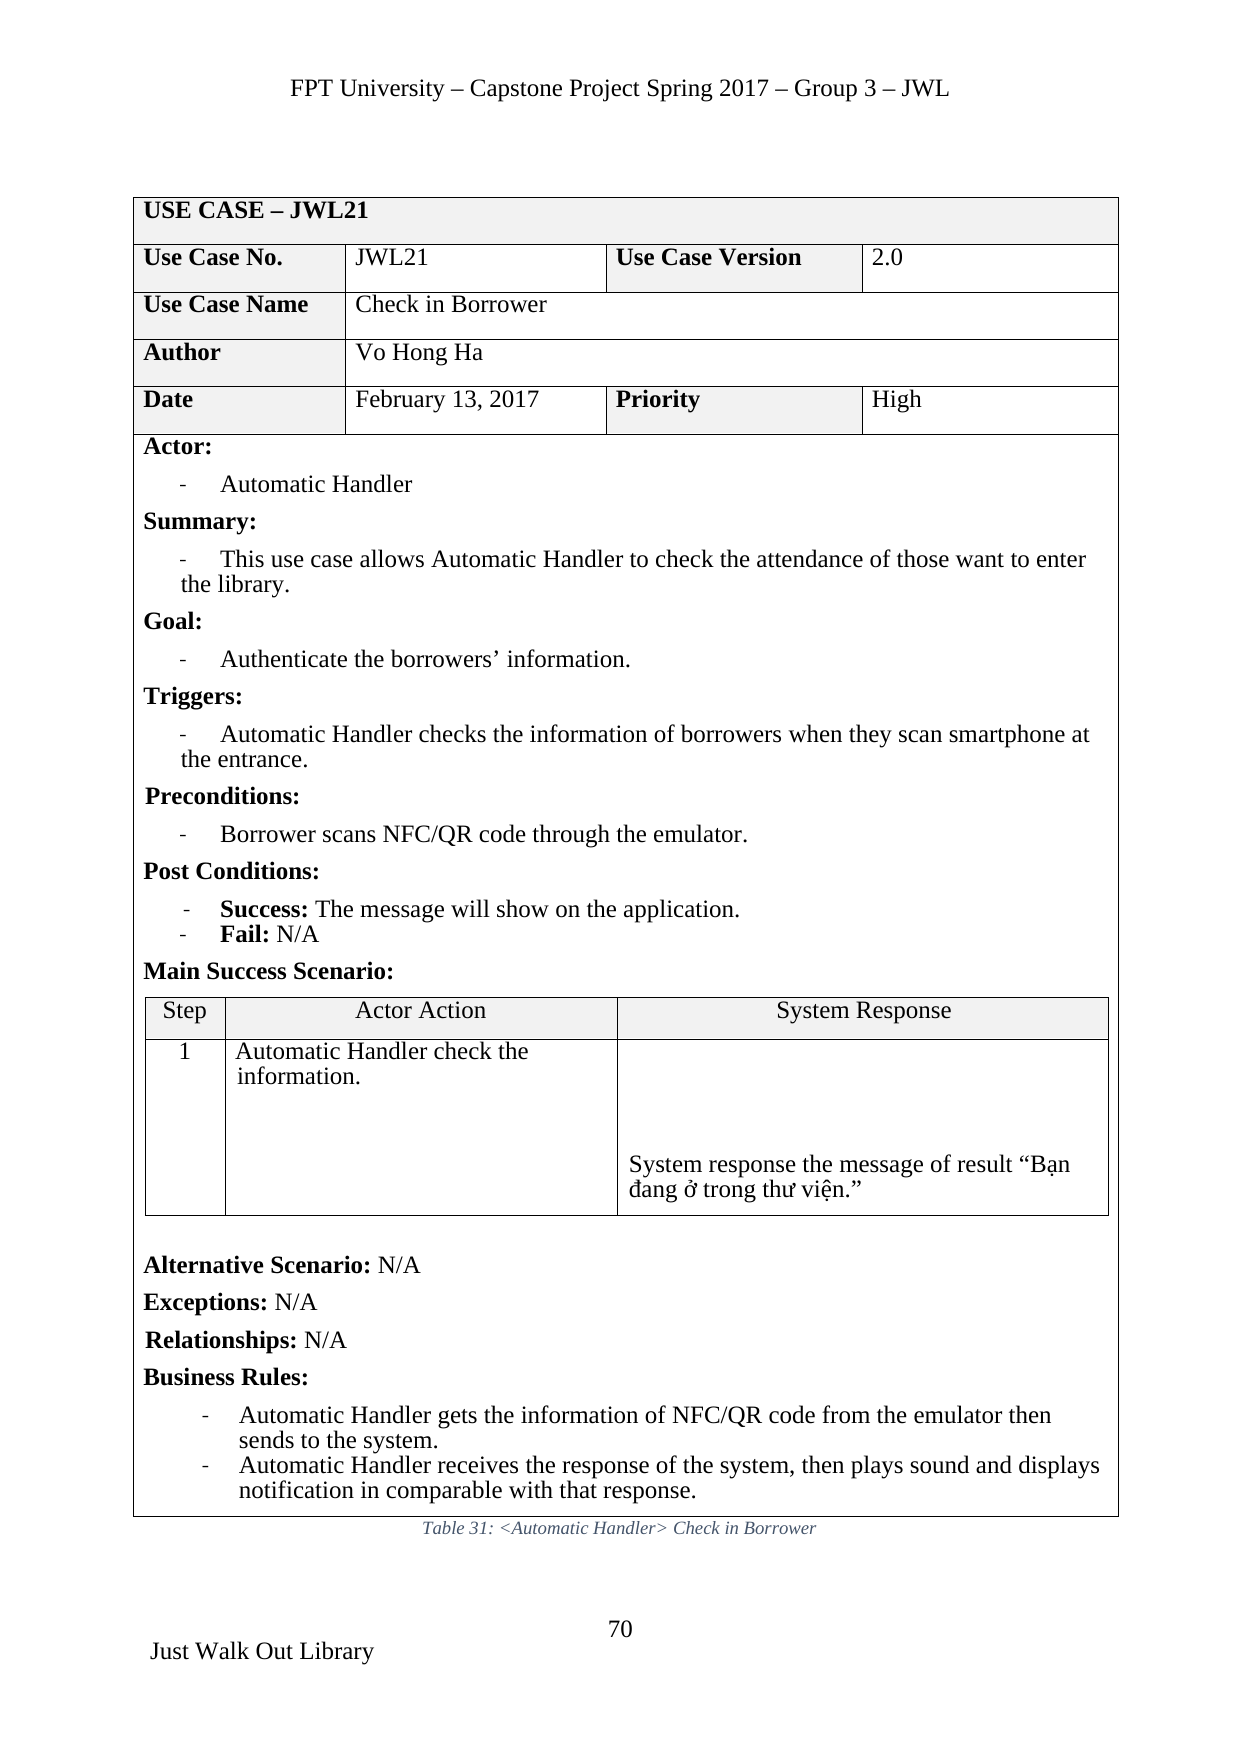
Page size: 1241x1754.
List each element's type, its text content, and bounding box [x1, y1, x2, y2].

table_cell JWL21 [346, 245, 606, 292]
table_cell Use Case No. [134, 245, 345, 292]
table_cell Vo Hong Ha [346, 340, 1118, 386]
table_cell High [863, 387, 1118, 433]
table_cell 2.0 [863, 245, 1118, 292]
table_header USE CASE – JWL21 [134, 198, 1118, 244]
table_cell Use Case Version [607, 245, 862, 292]
table_cell Check in Borrower [346, 293, 1118, 339]
table_cell Date [134, 387, 345, 433]
table_cell Author [134, 340, 345, 386]
table_cell Actor: Automatic Handler Summary: This use case allows Automatic Handler to check the attendance of those want to enter the library. Goal: Authenticate the borrowers’ information. Triggers: Automatic Handler checks the information of borrowers when they scan smartphone at the entrance. Preconditions: Borrower scans NFC/QR code through the emulator. Post Conditions: Success: The message will show on the application. Fail: N/A Main Success Scenario: Alternative Scenario: N/A Exceptions: N/A Relationships: N/A Business Rules: Automatic Handler gets the information of NFC/QR code from the emulator then sends to the system. Automatic Handler receives the response of the system, then plays sound and displays notification in comparable with that response. [134, 435, 1118, 1516]
table_cell Priority [607, 387, 862, 433]
table_cell February 13, 2017 [346, 387, 606, 433]
table_cell Use Case Name [134, 293, 345, 339]
